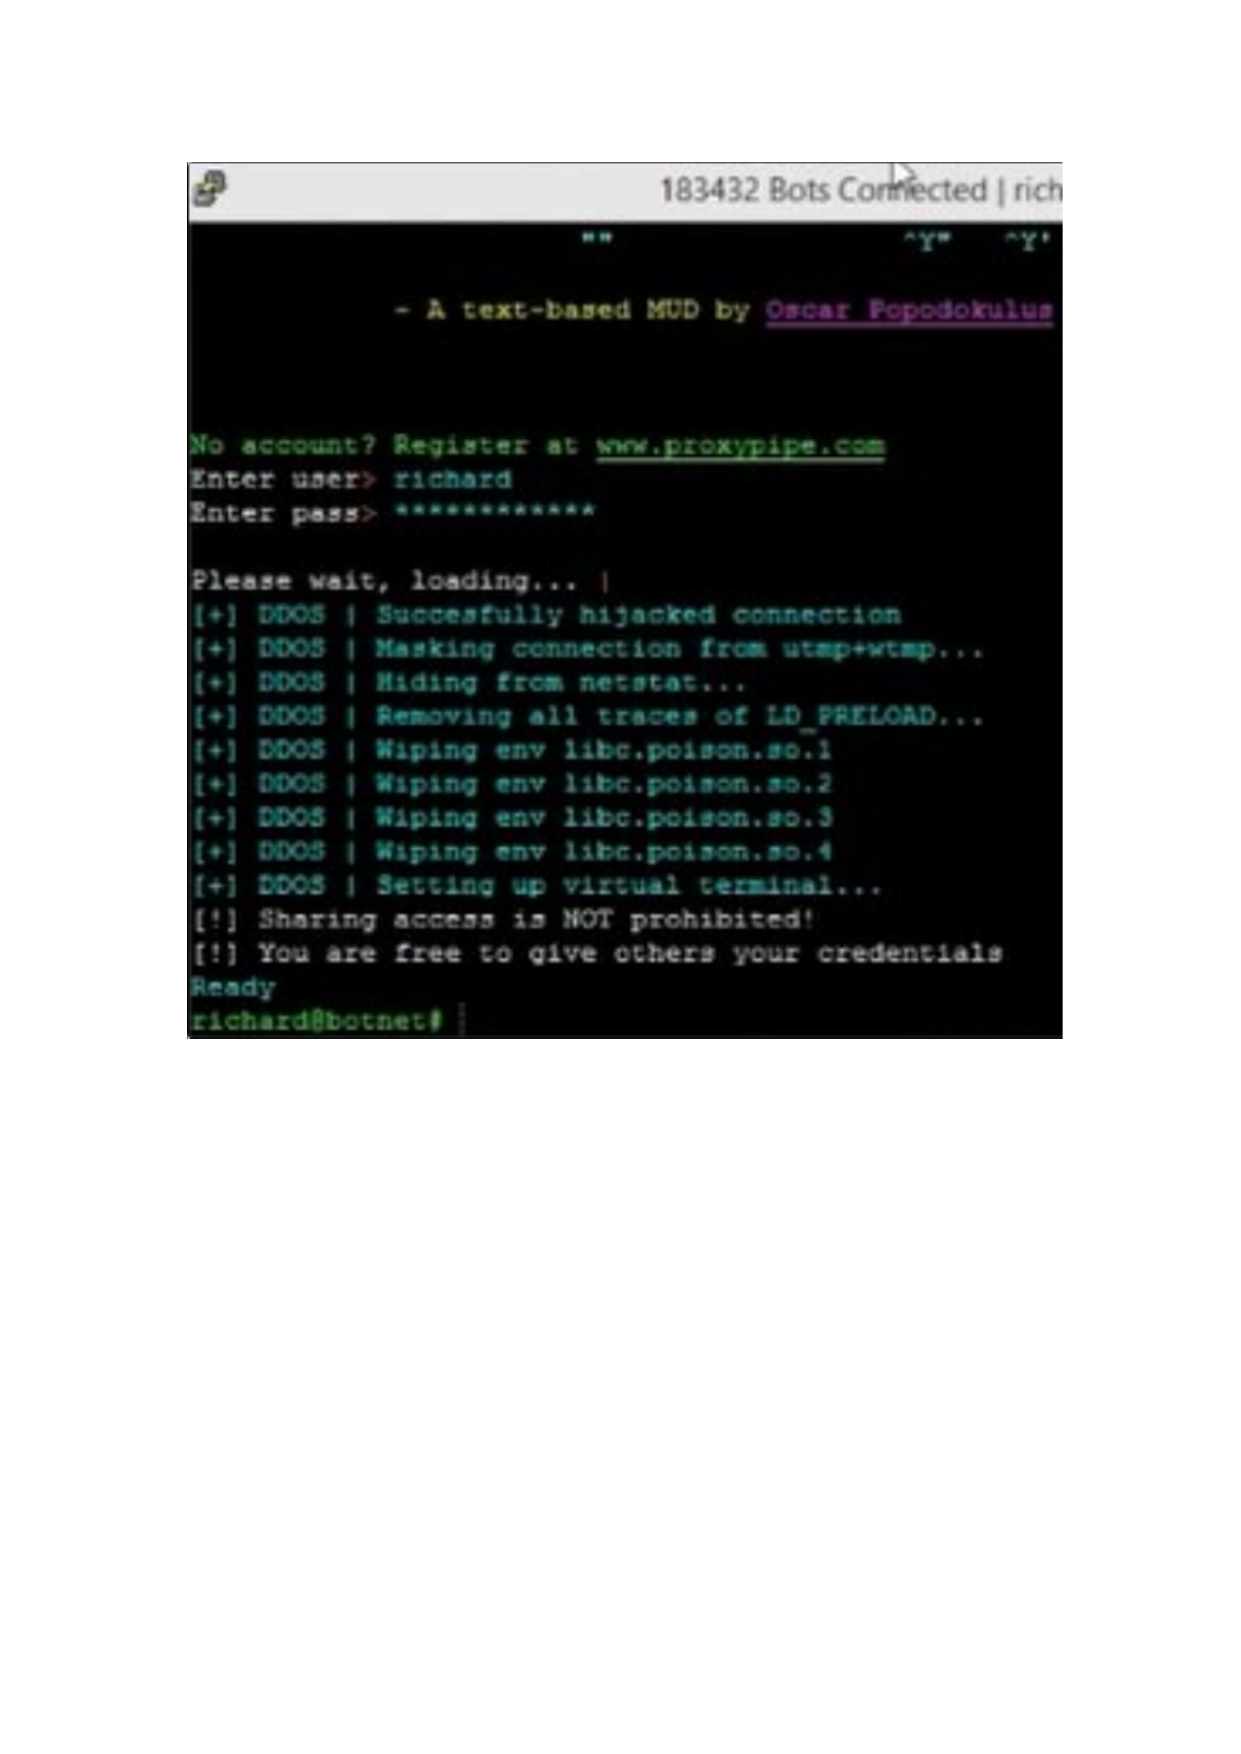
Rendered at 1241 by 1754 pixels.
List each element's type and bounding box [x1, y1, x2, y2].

picture [187, 162, 1063, 1039]
